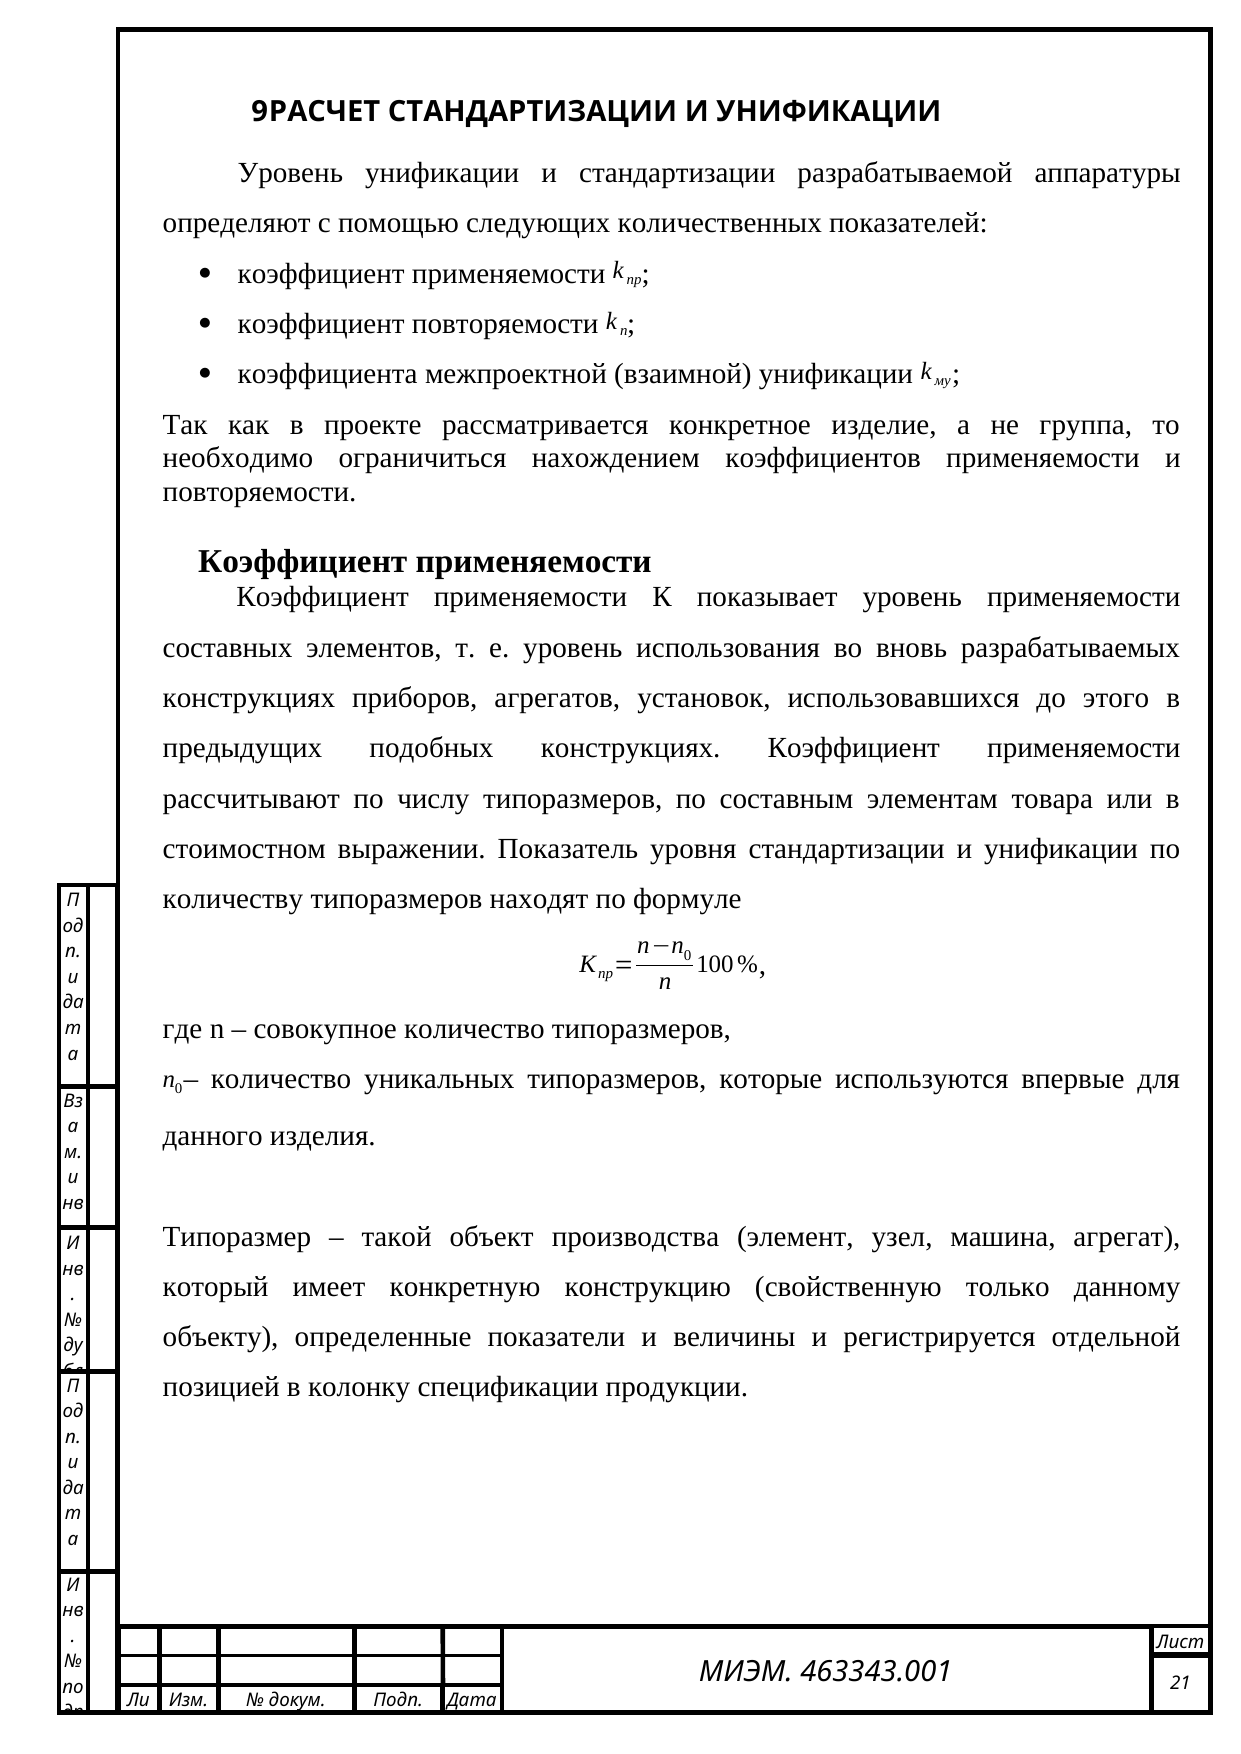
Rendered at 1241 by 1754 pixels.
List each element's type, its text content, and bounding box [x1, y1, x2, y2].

subtitle Расчет стандартизации и унификации [251, 91, 1181, 130]
text Коэффициент применяемости К показывает уровень применяемости составных элементов, т. е. уровень использования во вновь разрабатываемых конструкциях приборов, агрегатов, установок, использовавшихся до этого в предыдущих подобных конструкциях. Коэффициент применяемости рассчитывают по числу типоразмеров, по составным элементам товара или в стоимостном выражении. Показатель уровня стандартизации и унификации по количеству типоразмеров находят по формуле [162, 579, 1181, 915]
text где n – совокупное количество типоразмеров, [162, 1011, 1181, 1045]
text Типоразмер – такой объект производства (элемент, узел, машина, агрегат), который имеет конкретную конструкцию (свойственную только данному объекту), определенные показатели и величины и регистрируется отдельной позицией в колонку спецификации продукции. [162, 1219, 1181, 1403]
list коэффициент применяемости ; [200, 256, 1181, 289]
text Так как в проекте рассматривается конкретное изделие, а не группа, то необходимо ограничиться нахождением коэффициентов применяемости и повторяемости. [162, 407, 1181, 508]
text , [162, 932, 1181, 994]
text Уровень унификации и стандартизации разрабатываемой аппаратуры определяют с помощью следующих количественных показателей: [162, 155, 1181, 239]
list коэффициента межпроектной (взаимной) унификации ; [200, 357, 1181, 390]
text Коэффициент применяемости [162, 541, 1181, 579]
text – количество уникальных типоразмеров, которые используются впервые для данного изделия. [162, 1062, 1181, 1152]
list коэффициент повторяемости ; [200, 306, 1181, 340]
